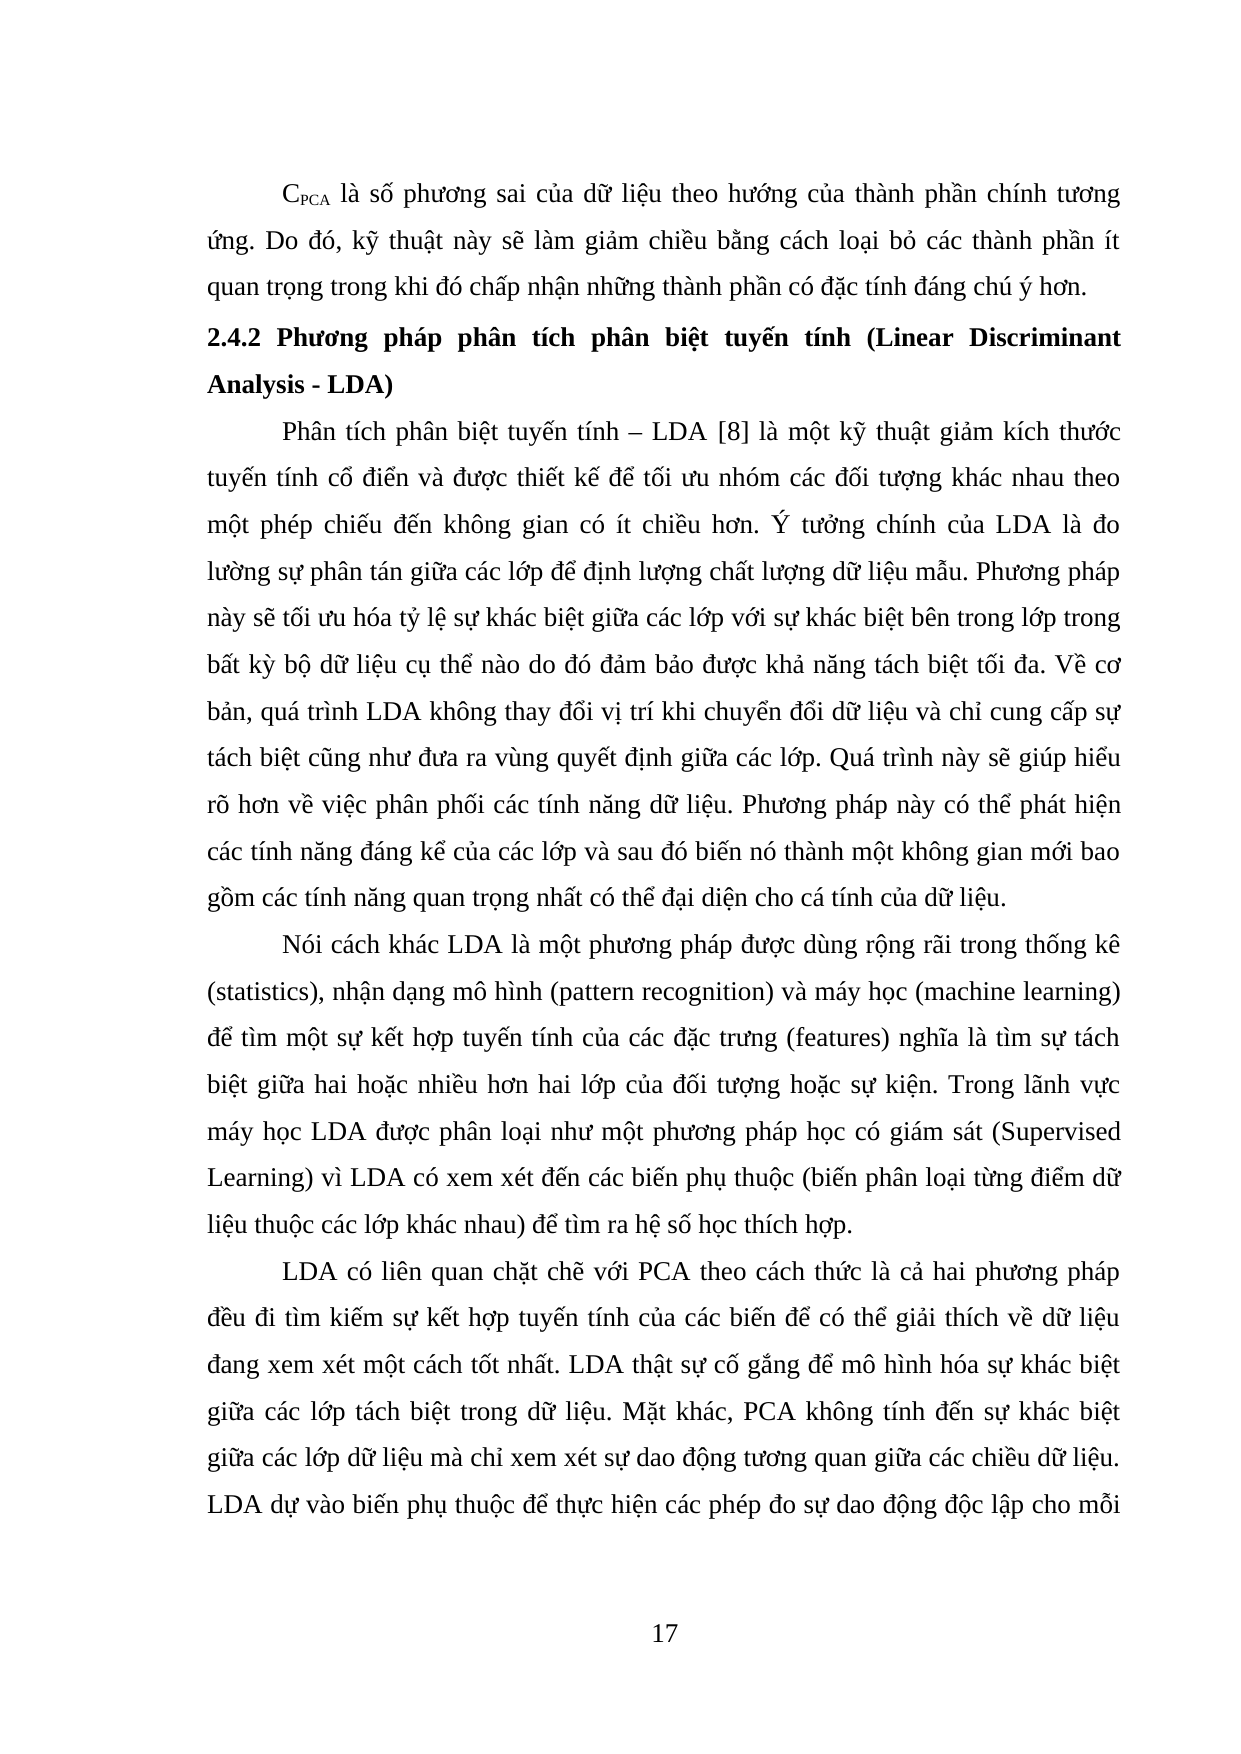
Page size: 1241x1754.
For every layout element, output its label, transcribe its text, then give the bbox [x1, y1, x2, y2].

subtitle 2.4.2 Phương pháp phân tích phân biệt tuyến tính (Linear Discriminant Analysis - LDA) [207, 321, 1122, 399]
text Phân tích phân biệt tuyến tính – LDA [8] là một kỹ thuật giảm kích thước tuyến tính cổ điển và được thiết kế để tối ưu nhóm các đối tượng khác nhau theo một phép chiếu đến không gian có ít chiều hơn. Ý tưởng chính của LDA là đo lường sự phân tán giữa các lớp để định lượng chất lượng dữ liệu mẫu. Phương pháp này sẽ tối ưu hóa tỷ lệ sự khác biệt giữa các lớp với sự khác biệt bên trong lớp trong bất kỳ bộ dữ liệu cụ thể nào do đó đảm bảo được khả năng tách biệt tối đa. Về cơ bản, quá trình LDA không thay đổi vị trí khi chuyển đổi dữ liệu và chỉ cung cấp sự tách biệt cũng như đưa ra vùng quyết định giữa các lớp. Quá trình này sẽ giúp hiểu rõ hơn về việc phân phối các tính năng dữ liệu. Phương pháp này có thể phát hiện các tính năng đáng kể của các lớp và sau đó biến nó thành một không gian mới bao gồm các tính năng quan trọng nhất có thể đại diện cho cá tính của dữ liệu. [207, 415, 1122, 912]
text CPCA là số phương sai của dữ liệu theo hướng của thành phần chính tương ứng. Do đó, kỹ thuật này sẽ làm giảm chiều bằng cách loại bỏ các thành phần ít quan trọng trong khi đó chấp nhận những thành phần có đặc tính đáng chú ý hơn. [207, 177, 1122, 302]
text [207, 1255, 1122, 1519]
text Nói cách khác LDA là một phương pháp được dùng rộng rãi trong thống kê (statistics), nhận dạng mô hình (pattern recognition) và máy học (machine learning) để tìm một sự kết hợp tuyến tính của các đặc trưng (features) nghĩa là tìm sự tách biệt giữa hai hoặc nhiều hơn hai lớp của đối tượng hoặc sự kiện. Trong lãnh vực máy học LDA được phân loại như một phương pháp học có giám sát (Supervised Learning) vì LDA có xem xét đến các biến phụ thuộc (biến phân loại từng điểm dữ liệu thuộc các lớp khác nhau) để tìm ra hệ số học thích hợp. [207, 928, 1122, 1239]
